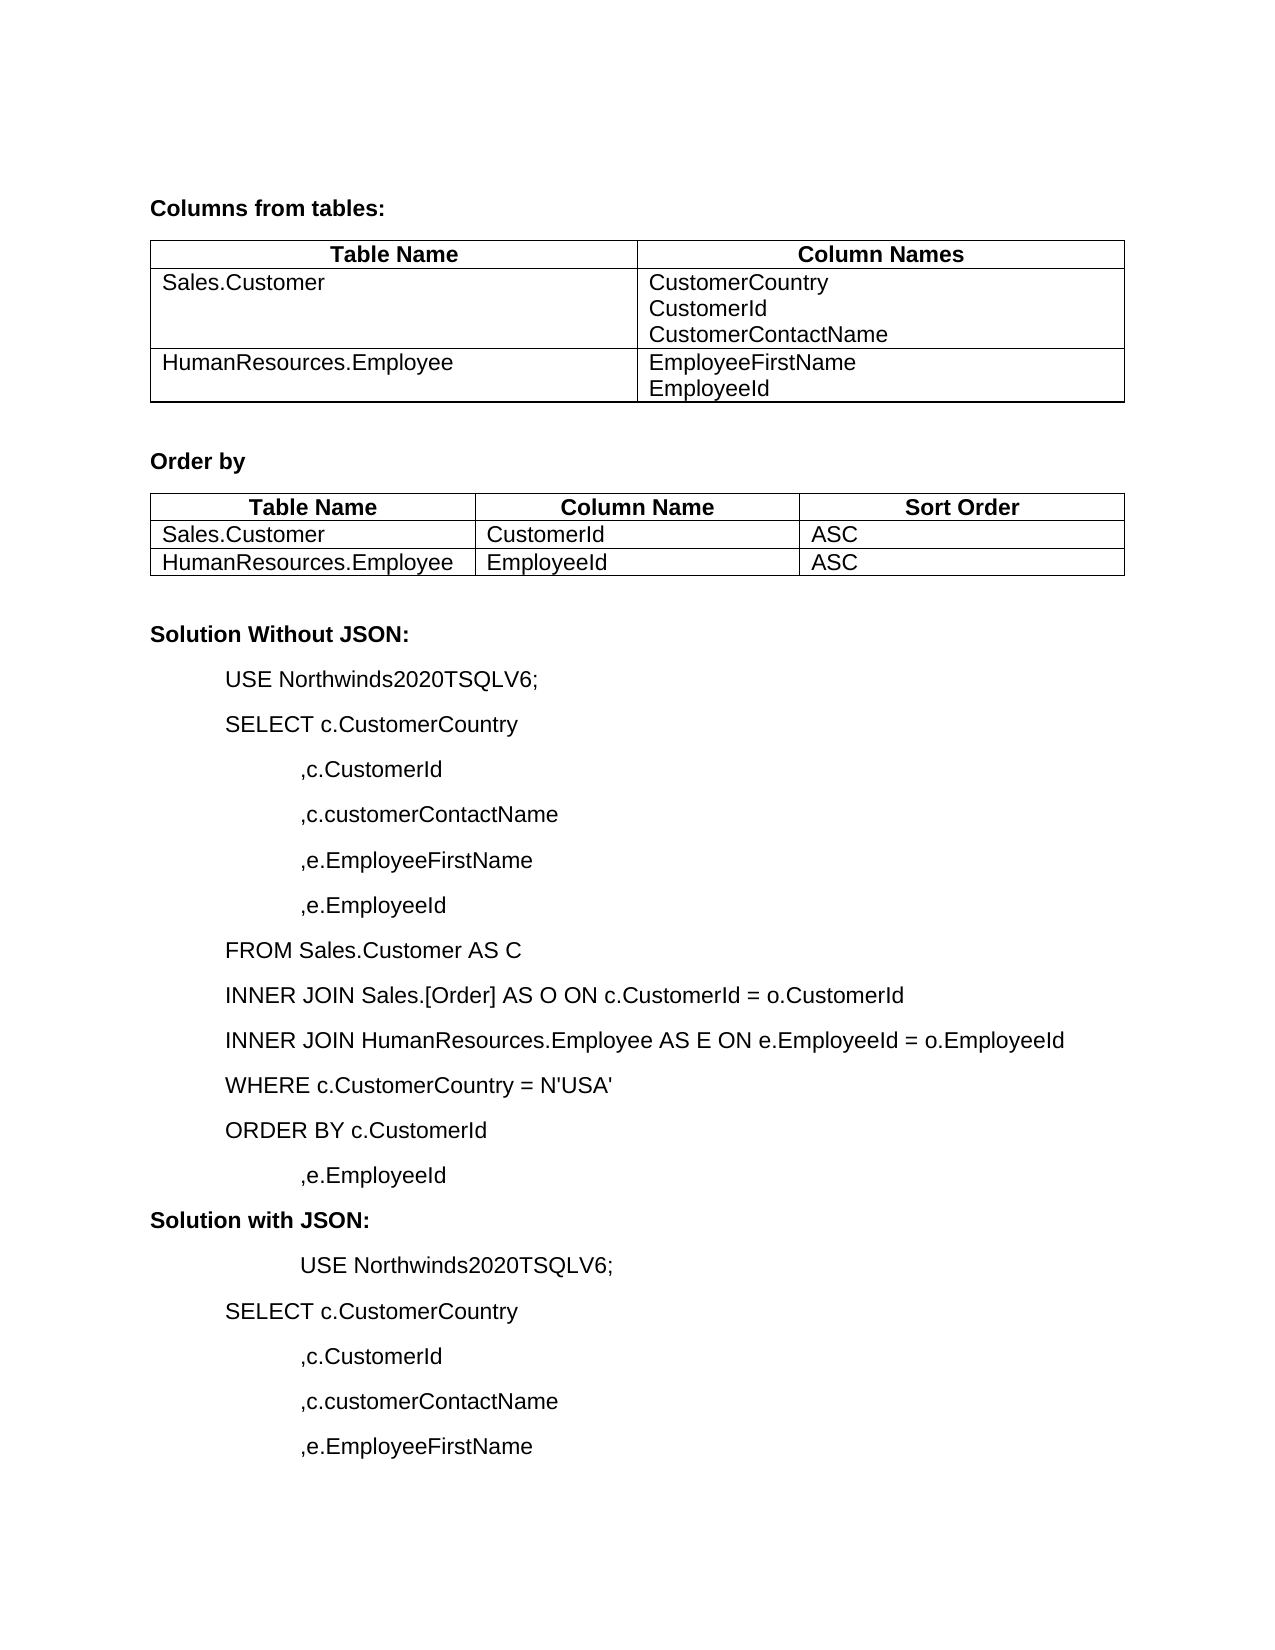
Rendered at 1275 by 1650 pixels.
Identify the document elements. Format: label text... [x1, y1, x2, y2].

text ORDER BY c.CustomerId [225, 1117, 1125, 1143]
table_cell Sales.Customer [151, 521, 475, 547]
text ,e.EmployeeId [225, 1162, 1125, 1189]
text ,e.EmployeeId [225, 892, 1125, 918]
text Columns from tables: [150, 195, 1125, 221]
text INNER JOIN HumanResources.Employee AS E ON e.EmployeeId = o.EmployeeId [225, 1027, 1125, 1053]
table_header Table Name [151, 494, 475, 520]
table_cell ASC [800, 549, 1124, 575]
table_header Sort Order [800, 494, 1124, 520]
text ,c.customerContactName [225, 1388, 1125, 1414]
table_cell Sales.Customer [151, 269, 637, 348]
table_cell CustomerCountry CustomerId CustomerContactName [638, 269, 1124, 348]
text ,c.CustomerId [225, 756, 1125, 783]
text FROM Sales.Customer AS C [225, 937, 1125, 963]
table_cell CustomerId [476, 521, 799, 547]
table_cell HumanResources.Employee [151, 349, 637, 401]
table_header Table Name [151, 241, 637, 268]
text USE Northwinds2020TSQLV6; [225, 1252, 1125, 1279]
table_header Column Names [638, 241, 1124, 268]
text ,c.CustomerId [225, 1343, 1125, 1369]
text Solution Without JSON: [150, 621, 1125, 647]
table_cell ASC [800, 521, 1124, 547]
table_cell HumanResources.Employee [151, 549, 475, 575]
text ,e.EmployeeFirstName [225, 847, 1125, 873]
text ,c.customerContactName [225, 801, 1125, 828]
text SELECT c.CustomerCountry [225, 711, 1125, 738]
text ,e.EmployeeFirstName [225, 1433, 1125, 1459]
table_cell EmployeeId [476, 549, 799, 575]
text USE Northwinds2020TSQLV6; [225, 666, 1125, 692]
text INNER JOIN Sales.[Order] AS O ON c.CustomerId = o.CustomerId [225, 982, 1125, 1008]
text SELECT c.CustomerCountry [225, 1298, 1125, 1324]
text Order by [150, 448, 1125, 474]
table_header Column Name [476, 494, 799, 520]
text WHERE c.CustomerCountry = N'USA' [225, 1072, 1125, 1098]
table_cell EmployeeFirstName EmployeeId [638, 349, 1124, 401]
text Solution with JSON: [150, 1207, 1125, 1234]
